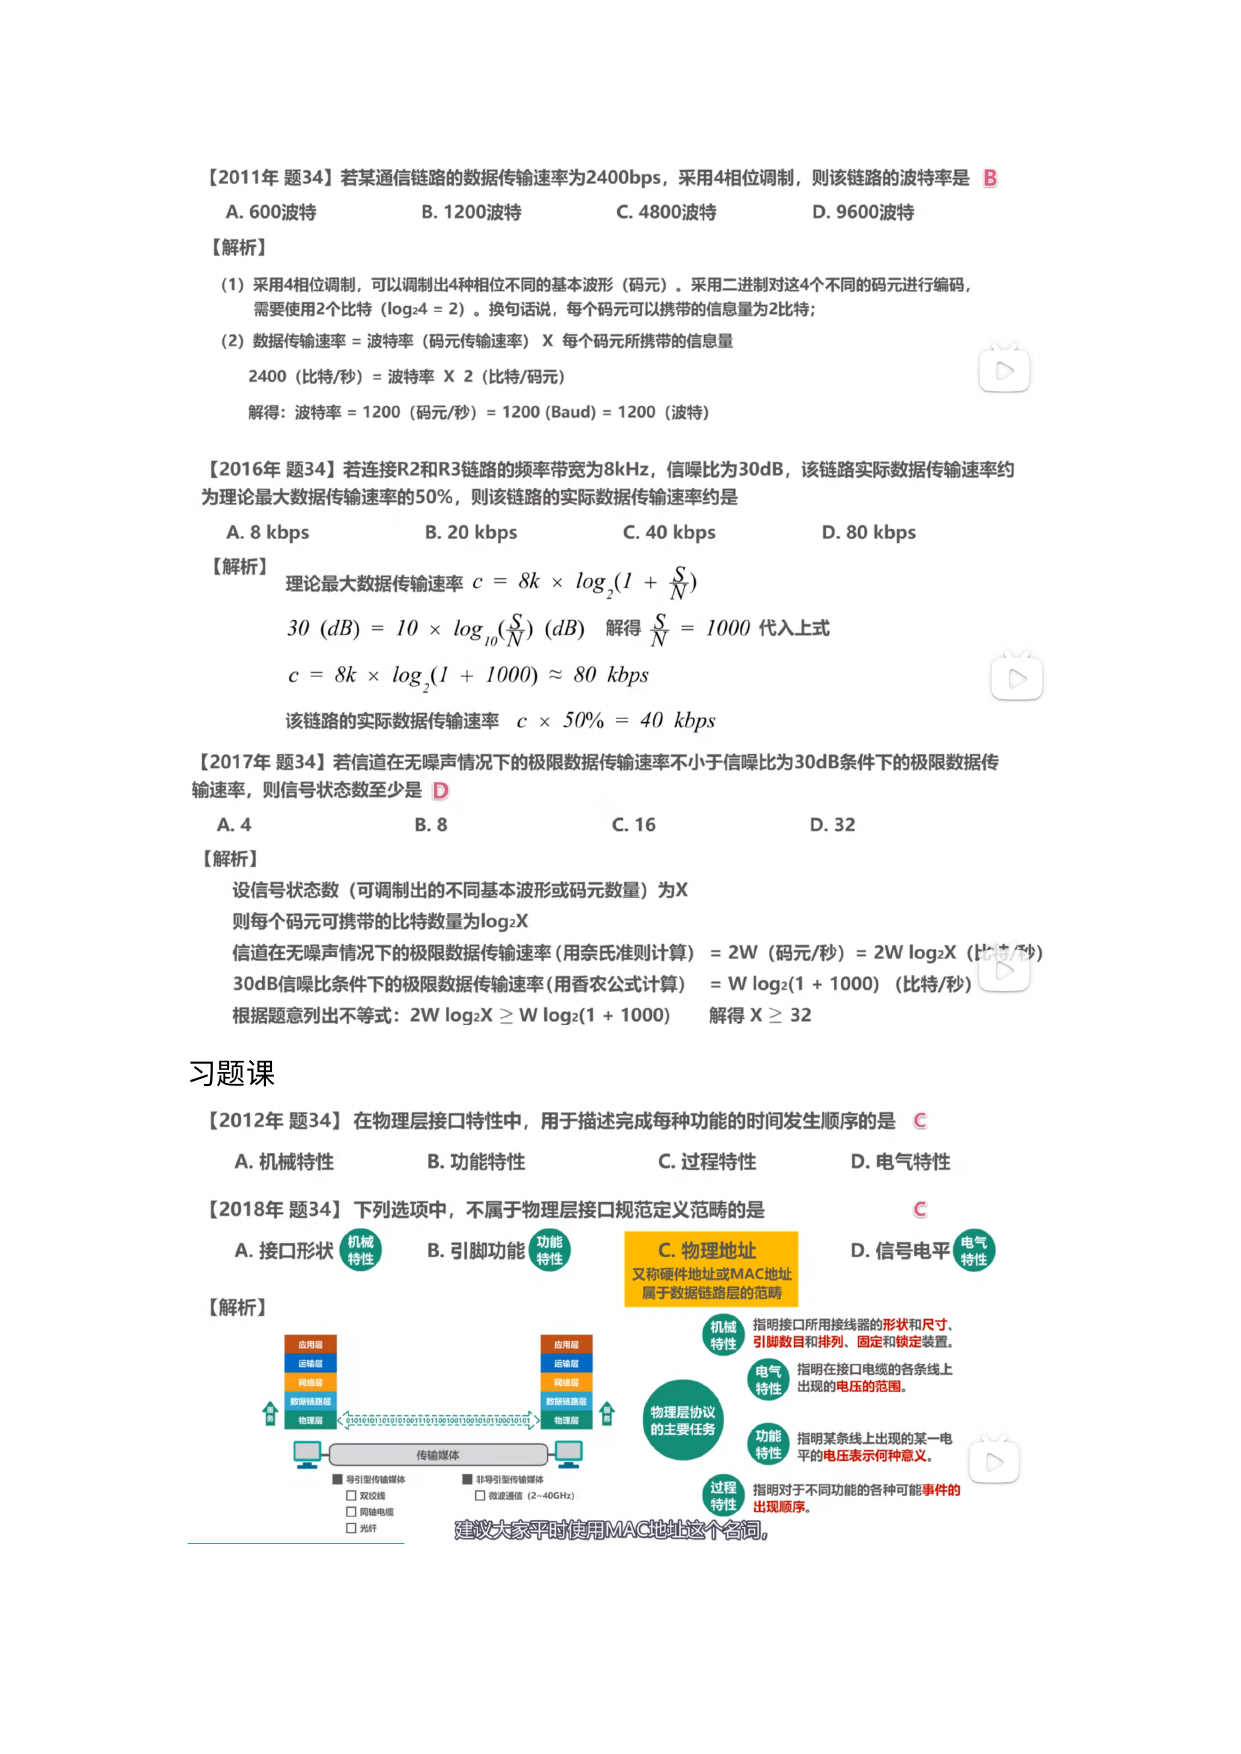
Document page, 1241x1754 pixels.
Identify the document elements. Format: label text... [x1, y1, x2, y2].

picture [187, 162, 1052, 427]
picture [187, 1104, 1052, 1544]
picture [187, 454, 1052, 743]
text 习题课 [187, 1039, 1053, 1104]
picture [187, 747, 1053, 1025]
